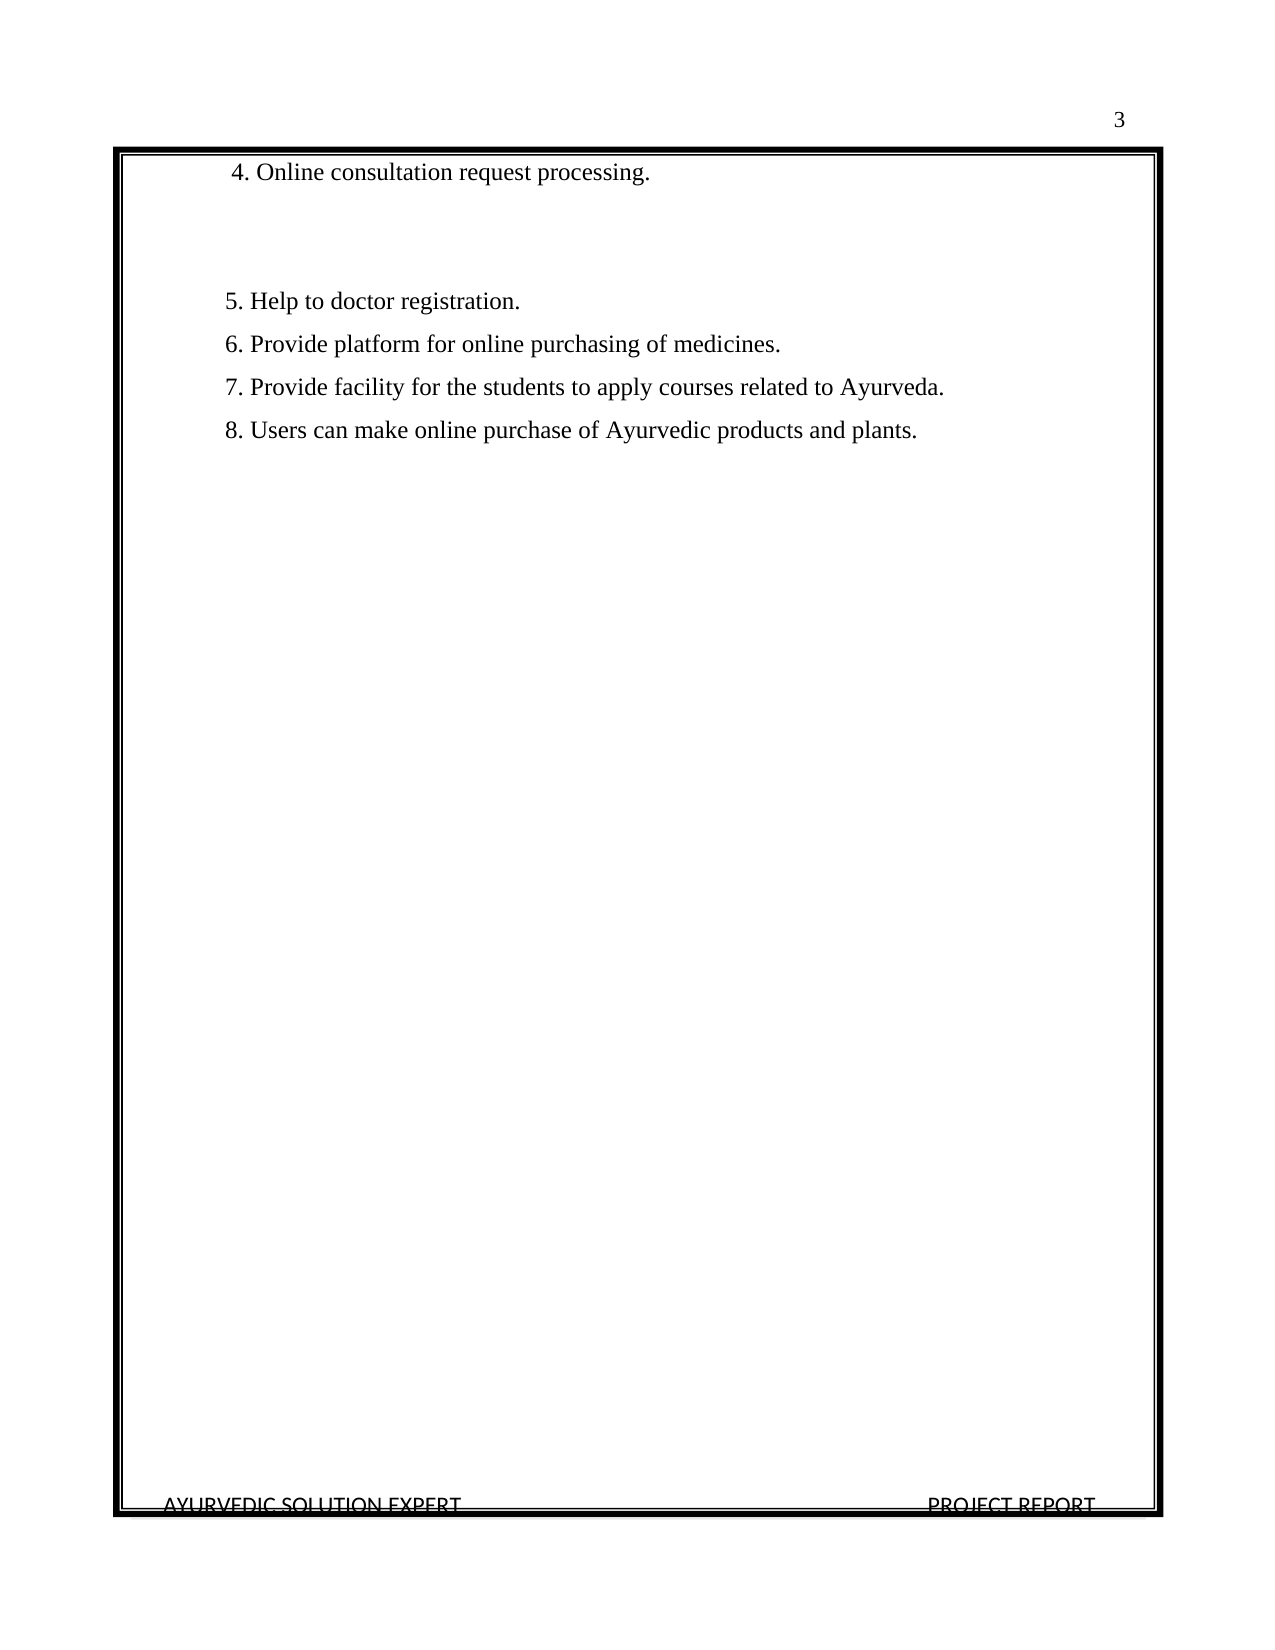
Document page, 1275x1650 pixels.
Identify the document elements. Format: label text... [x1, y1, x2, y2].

text 5. Help to doctor registration. [225, 286, 1125, 315]
text 4. Online consultation request processing. [225, 157, 1125, 186]
text 6. Provide platform for online purchasing of medicines. [225, 329, 1125, 358]
text 8. Users can make online purchase of Ayurvedic products and plants. [225, 416, 1125, 444]
text 7. Provide facility for the students to apply courses related to Ayurveda. [225, 372, 1125, 401]
